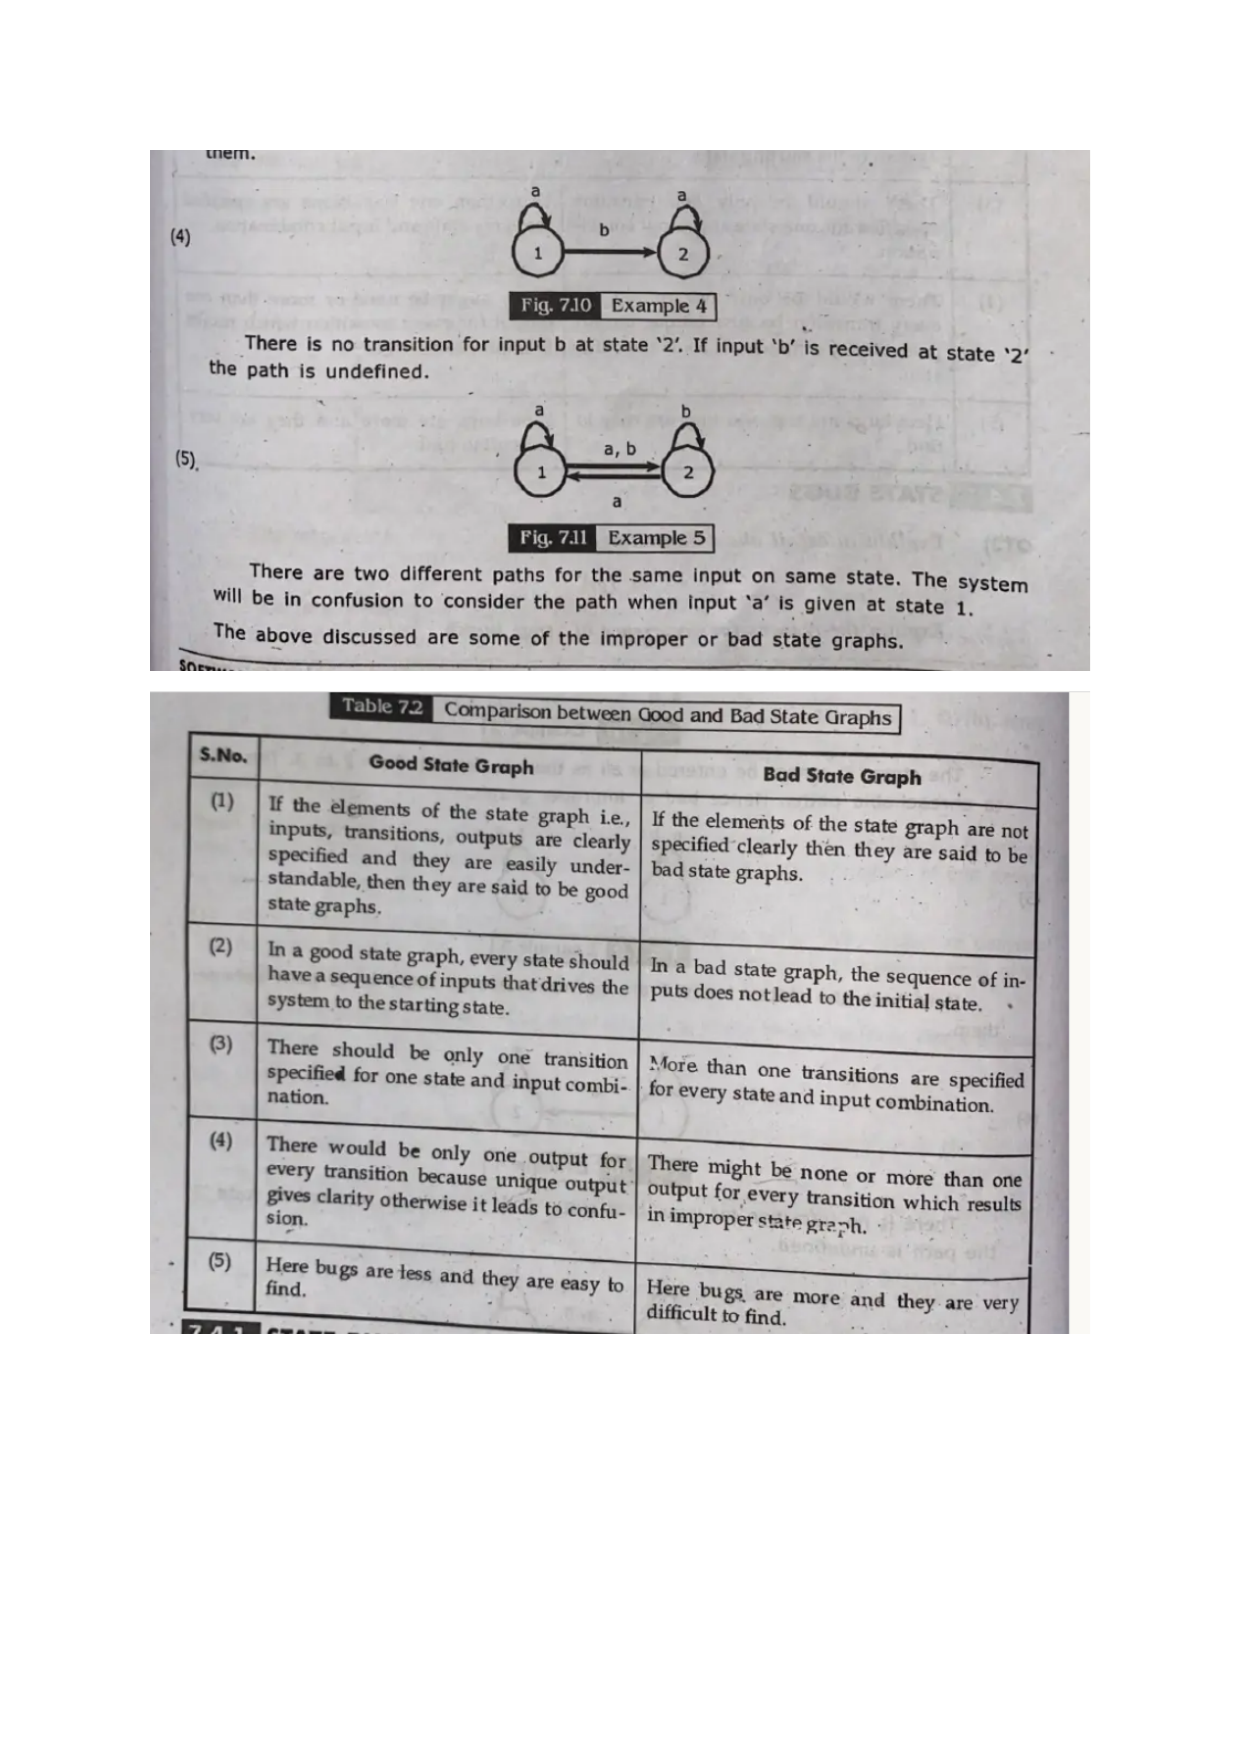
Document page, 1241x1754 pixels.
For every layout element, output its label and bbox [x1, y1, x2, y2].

picture [150, 150, 1091, 671]
picture [150, 689, 1091, 1334]
